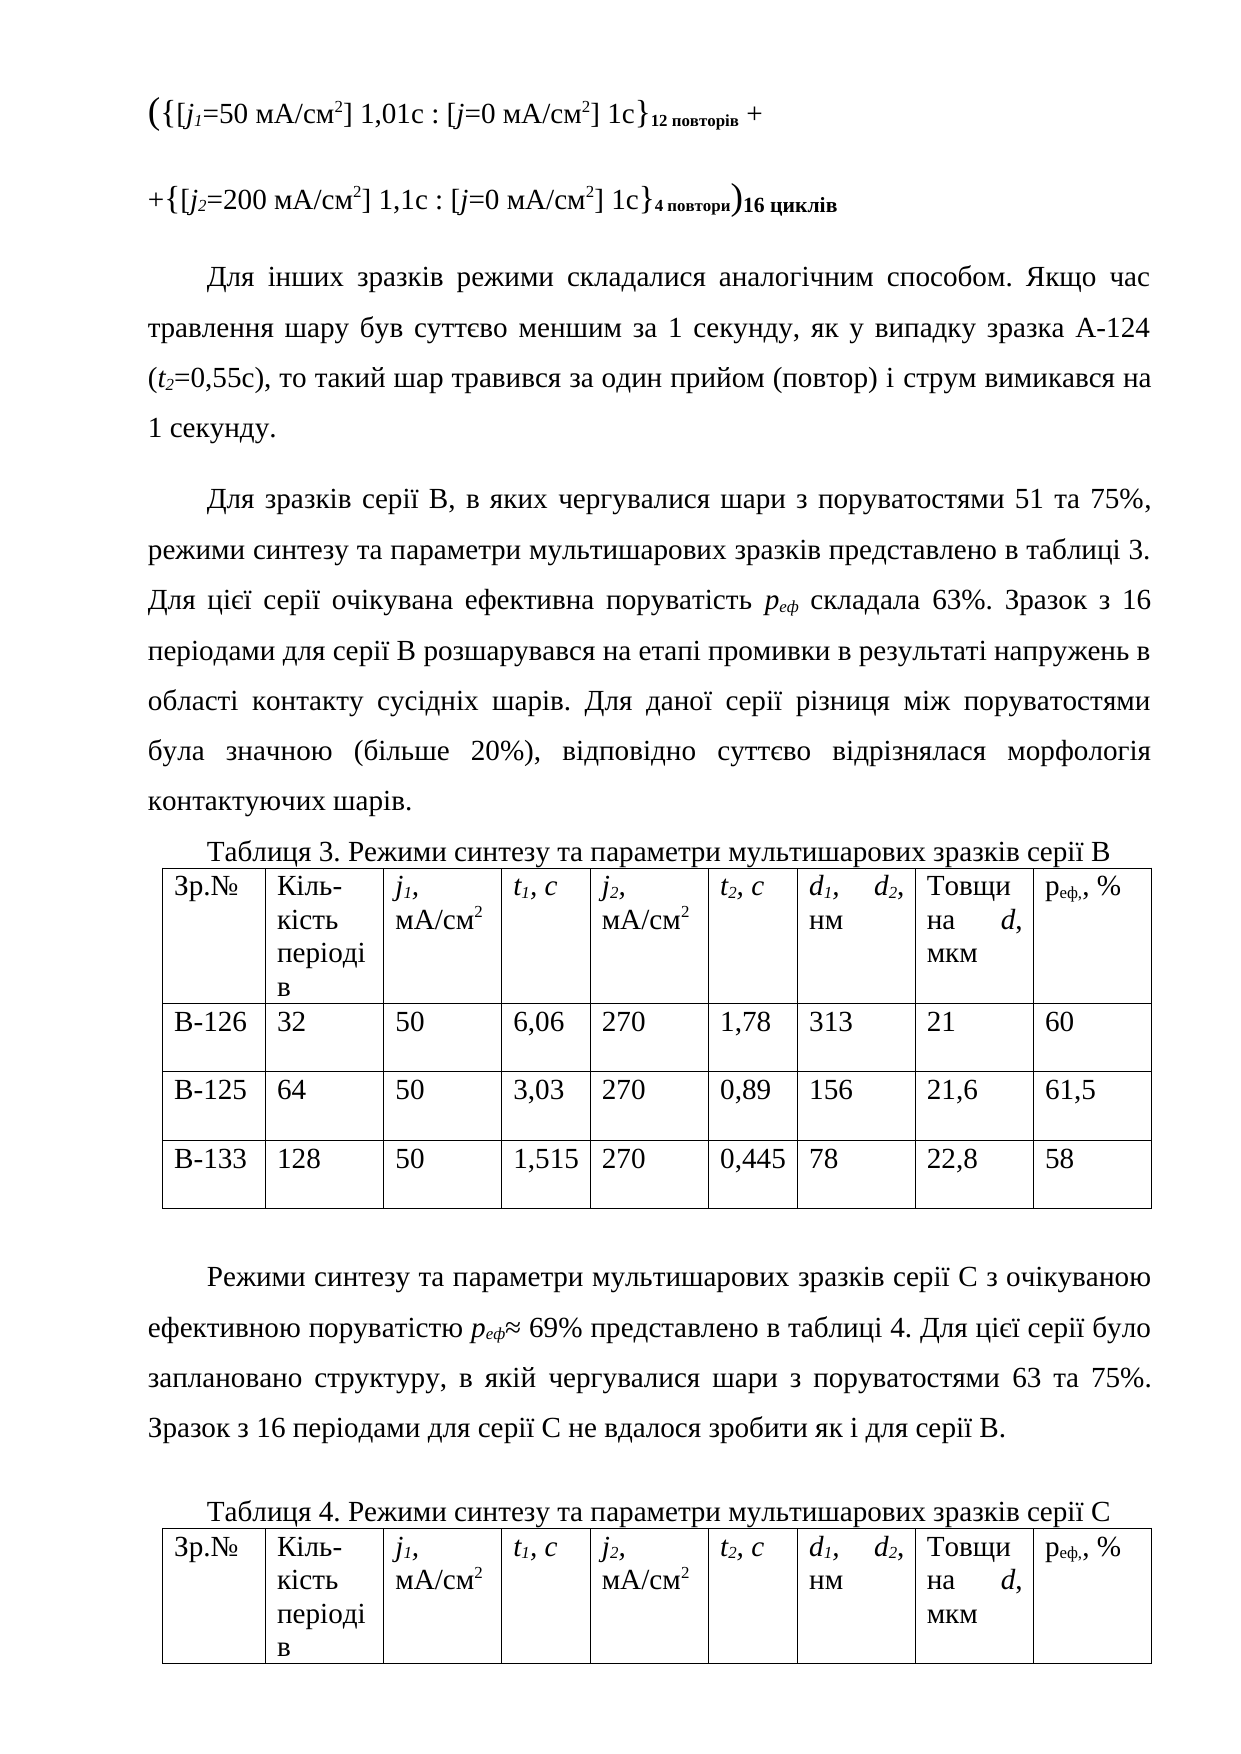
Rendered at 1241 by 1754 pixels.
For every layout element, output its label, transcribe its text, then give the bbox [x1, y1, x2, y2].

table_cell 1,78 [709, 1004, 797, 1071]
table_cell 21 [916, 1004, 1033, 1071]
table_header t1, с [502, 869, 590, 1003]
table_header Кіль-кість періодів [266, 869, 383, 1003]
table_header Товщина d, мкм [916, 869, 1033, 1003]
table_header реф,, % [1034, 869, 1151, 1003]
text Таблиця 3. Режими синтезу та параметри мультишарових зразків серії В [148, 834, 1152, 867]
table_cell 0,445 [709, 1141, 797, 1208]
table_header Зр.№ [163, 1529, 265, 1663]
table_header j1, мА/см2 [384, 869, 501, 1003]
table_cell 60 [1034, 1004, 1151, 1071]
table_header j1, мА/см2 [384, 1529, 501, 1663]
table_header j2, мА/см2 [591, 1529, 708, 1663]
text Для інших зразків режими складалися аналогічним способом. Якщо час травлення шару був суттєво меншим за 1 секунду, як у випадку зразка А-124 (t2=0,55с), то такий шар травився за один прийом (повтор) і струм вимикався на 1 секунду. [148, 259, 1152, 444]
table_cell В-133 [163, 1141, 265, 1208]
table_header Товщина d, мкм [916, 1529, 1033, 1663]
table_cell 58 [1034, 1141, 1151, 1208]
table_header d1, d2, нм [798, 1529, 915, 1663]
table_cell 50 [384, 1072, 501, 1140]
table_cell 270 [591, 1004, 708, 1071]
table_header d1, d2, нм [798, 869, 915, 1003]
text +{[j2=200 мА/см2] 1,1c : [j=0 мА/см2] 1c}4 повтори)16 циклів [148, 174, 1152, 217]
table_cell 22,8 [916, 1141, 1033, 1208]
table_cell 50 [384, 1141, 501, 1208]
table_cell 313 [798, 1004, 915, 1071]
table_cell 0,89 [709, 1072, 797, 1140]
table_header j2, мА/см2 [591, 869, 708, 1003]
text Таблиця 4. Режими синтезу та параметри мультишарових зразків серії С [148, 1494, 1152, 1528]
table_cell 128 [266, 1141, 383, 1208]
table_cell 270 [591, 1141, 708, 1208]
text Режими синтезу та параметри мультишарових зразків серії С з очікуваною ефективною поруватістю реф≈ 69% представлено в таблиці 4. Для цієї серії було заплановано структуру, в якій чергувалися шари з поруватостями 63 та 75%. Зразок з 16 періодами для серії С не вдалося зробити як і для серії В. [148, 1259, 1152, 1444]
table_cell 21,6 [916, 1072, 1033, 1140]
table_cell 61,5 [1034, 1072, 1151, 1140]
table_header t2, с [709, 1529, 797, 1663]
table_cell 156 [798, 1072, 915, 1140]
table_cell 1,515 [502, 1141, 590, 1208]
text ({[j1=50 мА/см2] 1,01c : [j=0 мА/см2] 1c}12 повторів + [148, 88, 1152, 132]
table_cell 78 [798, 1141, 915, 1208]
table_header Кіль-кість періодів [266, 1529, 383, 1663]
table_cell В-125 [163, 1072, 265, 1140]
table_header t2, с [709, 869, 797, 1003]
table_cell 50 [384, 1004, 501, 1071]
table_cell 270 [591, 1072, 708, 1140]
table_header реф,, % [1034, 1529, 1151, 1663]
table_cell 6,06 [502, 1004, 590, 1071]
table_cell 32 [266, 1004, 383, 1071]
table_cell 64 [266, 1072, 383, 1140]
table_header Зр.№ [163, 869, 265, 1003]
table_cell 3,03 [502, 1072, 590, 1140]
table_header t1, с [502, 1529, 590, 1663]
table_cell В-126 [163, 1004, 265, 1071]
text Для зразків серії В, в яких чергувалися шари з поруватостями 51 та 75%, режими синтезу та параметри мультишарових зразків представлено в таблиці 3. Для цієї серії очікувана ефективна поруватість реф складала 63%. Зразок з 16 періодами для серії В розшарувався на етапі промивки в результаті напружень в області контакту сусідніх шарів. Для даної серії різниця між поруватостями була значною (більше 20%), відповідно суттєво відрізнялася морфологія контактуючих шарів. [148, 482, 1152, 817]
